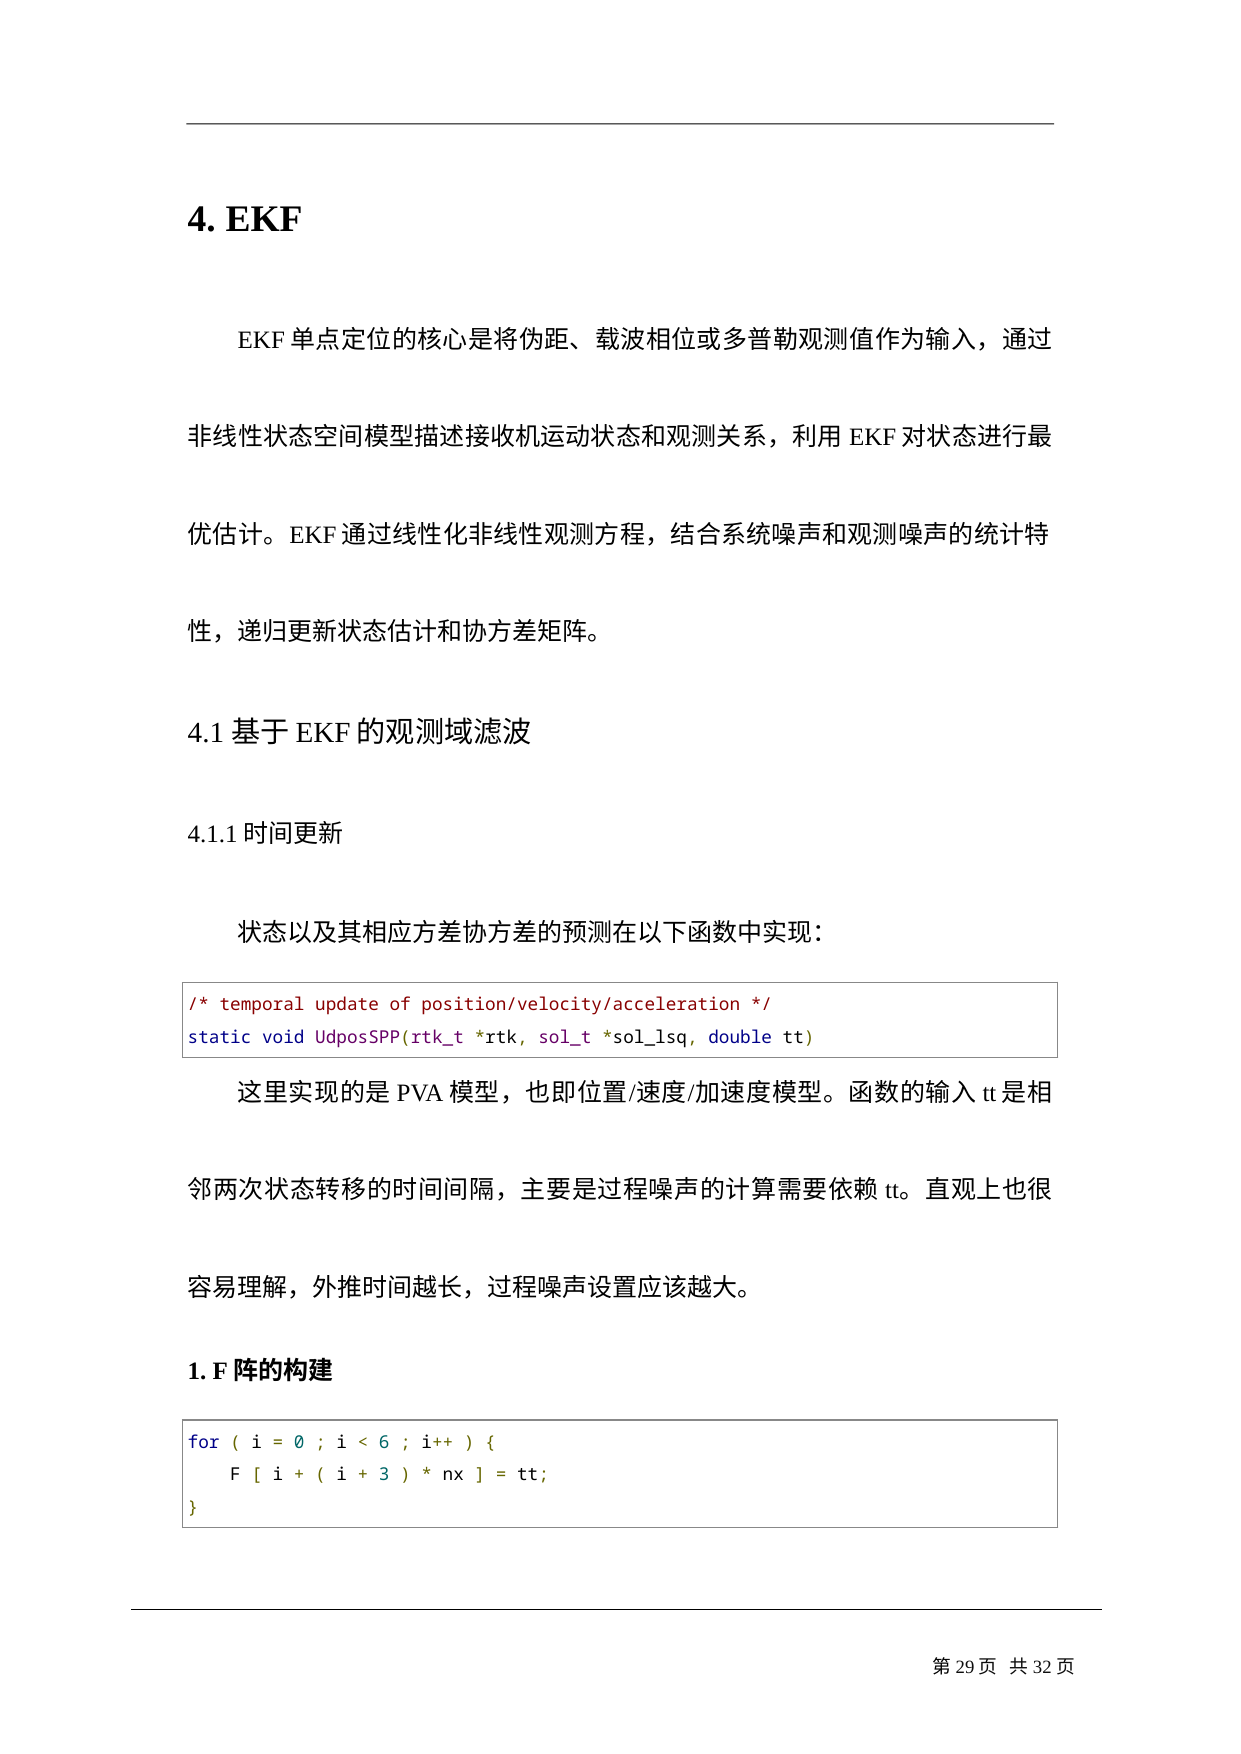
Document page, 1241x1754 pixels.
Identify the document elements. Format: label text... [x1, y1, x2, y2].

subtitle 4.1.1 时间更新 [187, 799, 1053, 864]
text } [183, 1484, 1057, 1527]
text EKF单点定位的核心是将伪距、载波相位或多普勒观测值作为输入，通过非线性状态空间模型描述接收机运动状态和观测关系，利用EKF对状态进行最优估计。EKF通过线性化非线性观测方程，结合系统噪声和观测噪声的统计特性，递归更新状态估计和协方差矩阵。 [187, 305, 1053, 662]
text for ( i = 0 ; i < 6 ; i++ ) { [183, 1421, 1057, 1458]
text 1. F阵的构建 [187, 1336, 1053, 1401]
subtitle 4.1 基于EKF的观测域滤波 [187, 697, 1053, 762]
text /* temporal update of position/velocity/acceleration */ [183, 983, 1057, 1014]
text 状态以及其相应方差协方差的预测在以下函数中实现： [187, 898, 1053, 963]
text F [ i + ( i + 3 ) * nx ] = tt; [187, 1458, 1053, 1484]
text 这里实现的是PVA模型，也即位置/速度/加速度模型。函数的输入tt是相邻两次状态转移的时间间隔，主要是过程噪声的计算需要依赖tt。直观上也很容易理解，外推时间越长，过程噪声设置应该越大。 [187, 1058, 1053, 1318]
text static void UdposSPP(rtk_t *rtk, sol_t *sol_lsq, double tt) [183, 1014, 1057, 1057]
subtitle 4. EKF [187, 185, 1053, 250]
